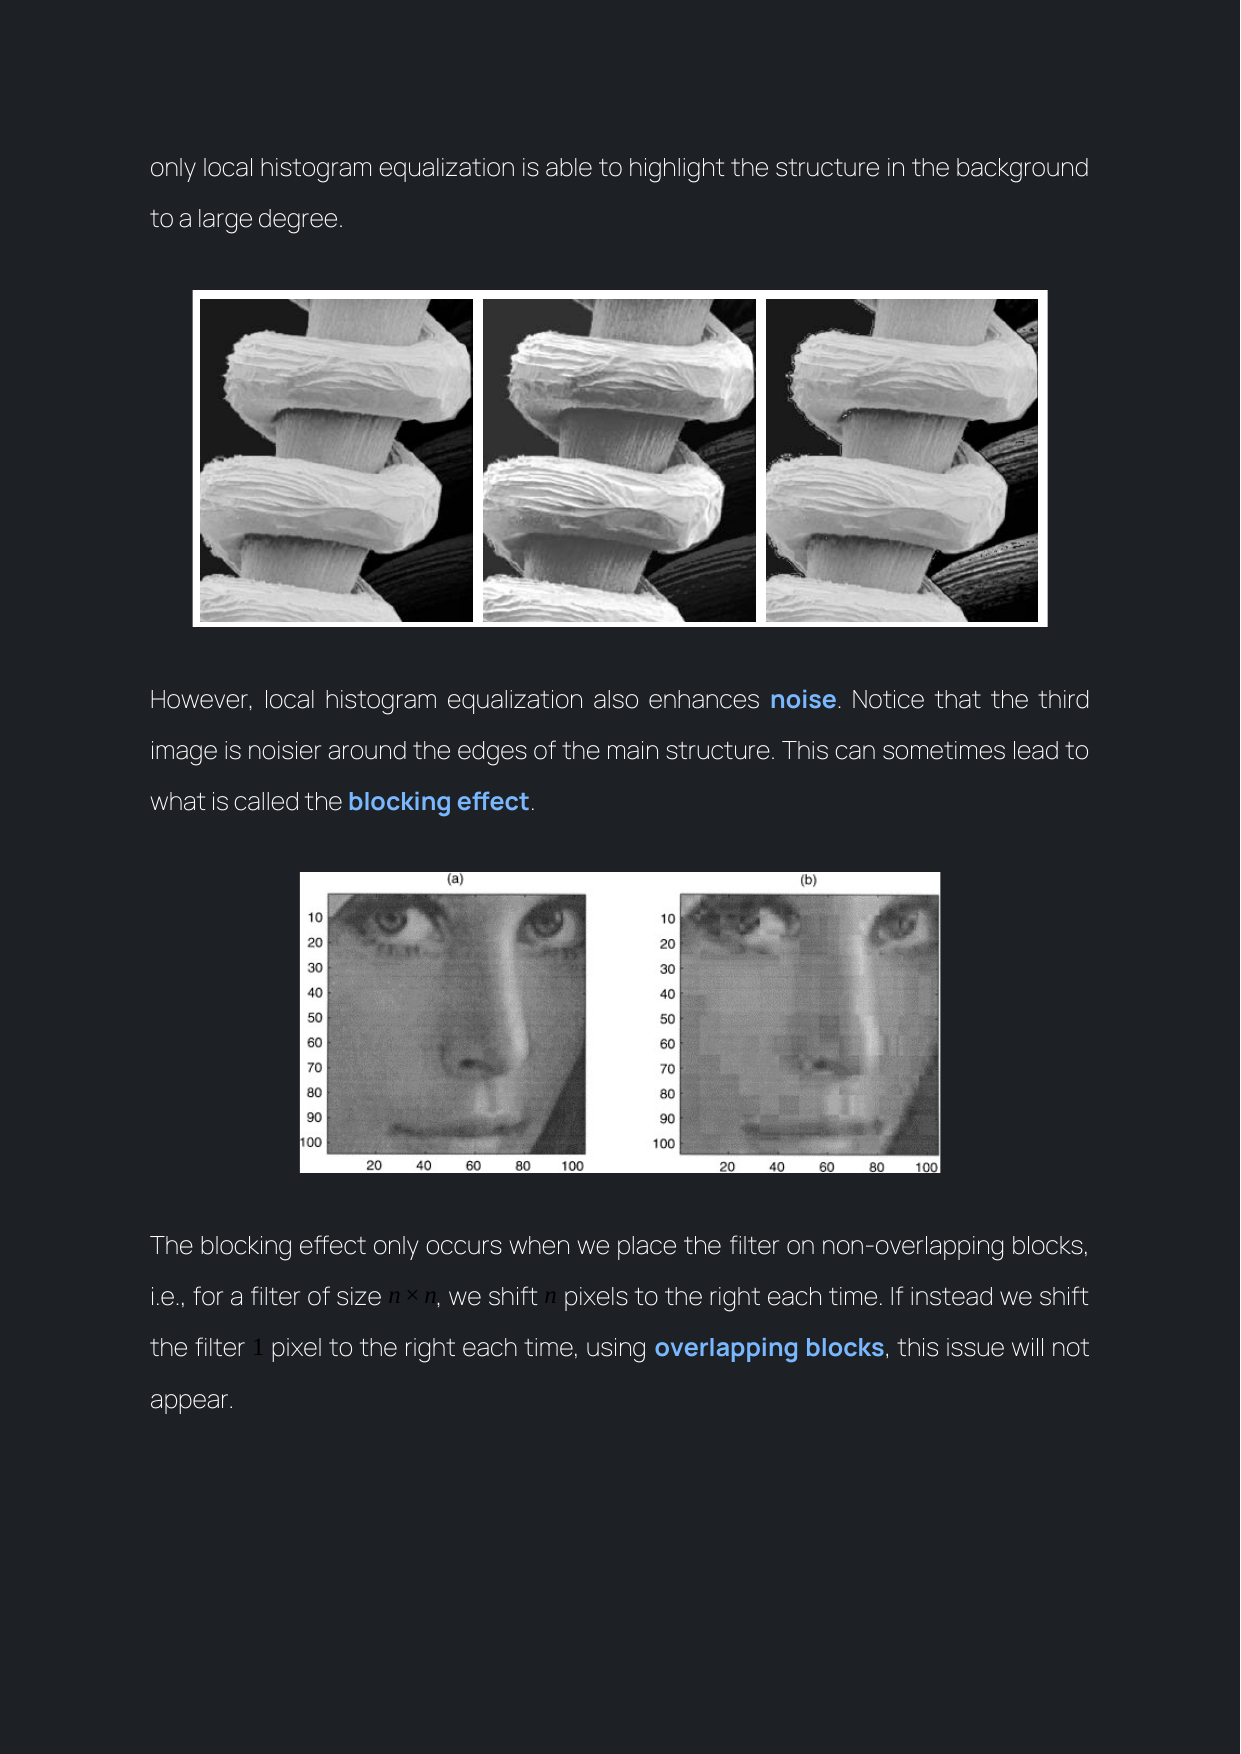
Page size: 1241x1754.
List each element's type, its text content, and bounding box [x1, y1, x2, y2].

text However, local histogram equalization also enhances noise. Notice that the third image is noisier around the edges of the main structure. This can sometimes lead to what is called the blocking effect. [150, 681, 1090, 818]
picture [192, 290, 1048, 627]
text The blocking effect only occurs when we place the filter on non-overlapping blocks, i.e., for a filter of size , we shift pixels to the right each time. If instead we shift the filter pixel to the right each time, using overlapping blocks, this issue will not appear. [150, 1228, 1090, 1416]
picture [299, 872, 941, 1173]
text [150, 150, 1090, 235]
